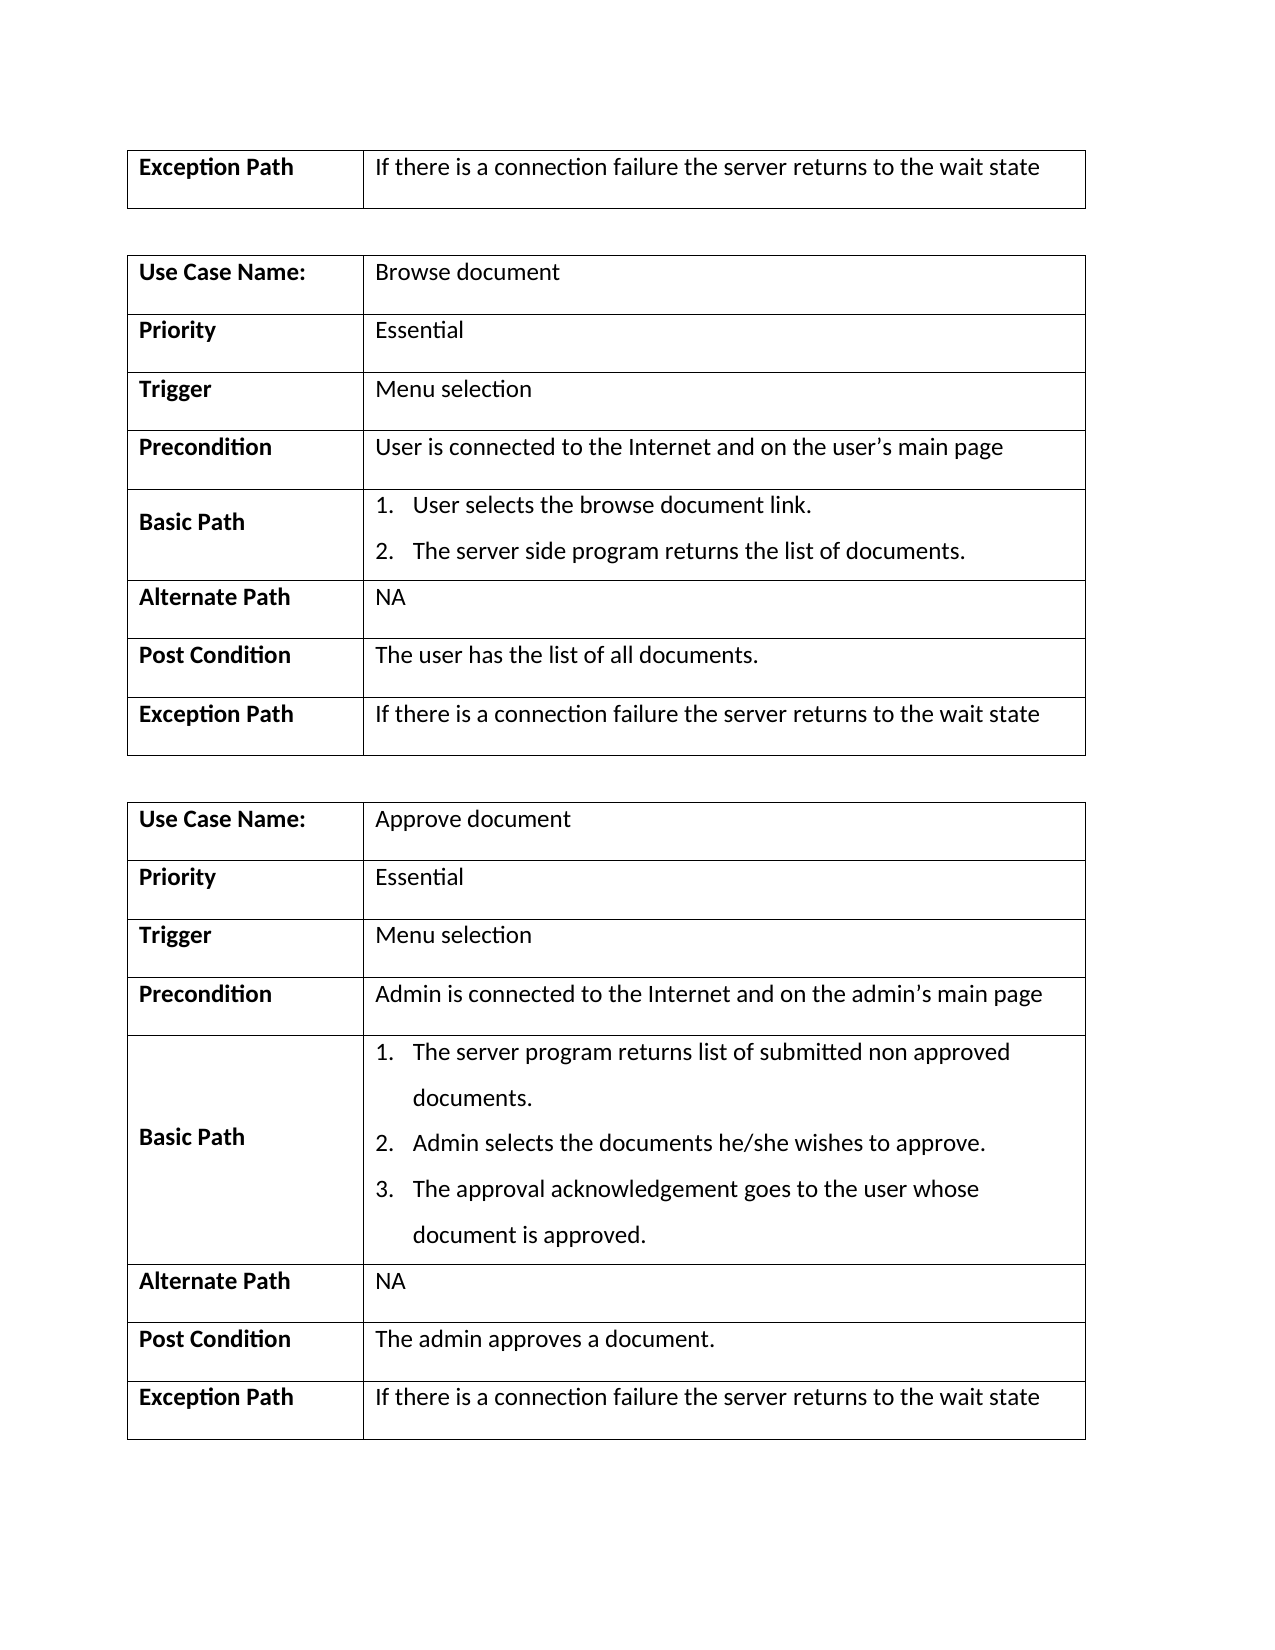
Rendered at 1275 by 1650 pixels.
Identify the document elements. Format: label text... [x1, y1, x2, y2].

table_cell Essential [364, 315, 1085, 372]
table_cell If there is a connection failure the server returns to the wait state [364, 1382, 1085, 1439]
table_cell Exception Path [128, 151, 363, 208]
table_header Approve document [364, 803, 1085, 860]
table_header Browse document [364, 256, 1085, 313]
table_cell Menu selection [364, 920, 1085, 977]
table_cell Basic Path [128, 490, 363, 580]
table_cell Post Condition [128, 639, 363, 697]
table_cell Trigger [128, 920, 363, 977]
table_cell Exception Path [128, 698, 363, 755]
table_cell Essential [364, 861, 1085, 918]
table_cell Basic Path [128, 1036, 363, 1264]
table_cell Alternate Path [128, 581, 363, 638]
table_cell Trigger [128, 373, 363, 430]
table_cell Menu selection [364, 373, 1085, 430]
table_cell The admin approves a document. [364, 1323, 1085, 1381]
table_cell Post Condition [128, 1323, 363, 1381]
table_cell If there is a connection failure the server returns to the wait state [364, 698, 1085, 755]
table_cell Priority [128, 315, 363, 372]
table_cell User selects the browse document link. The server side program returns the list of documents. [364, 490, 1085, 580]
table_cell Exception Path [128, 1382, 363, 1439]
table_cell NA [364, 581, 1085, 638]
table_cell Alternate Path [128, 1265, 363, 1322]
table_header Use Case Name: [128, 803, 363, 860]
table_cell Admin is connected to the Internet and on the admin’s main page [364, 978, 1085, 1035]
table_cell The user has the list of all documents. [364, 639, 1085, 697]
table_cell If there is a connection failure the server returns to the wait state [364, 151, 1085, 208]
table_cell Priority [128, 861, 363, 918]
table_cell NA [364, 1265, 1085, 1322]
table_cell User is connected to the Internet and on the user’s main page [364, 431, 1085, 488]
table_cell Precondition [128, 978, 363, 1035]
table_cell Precondition [128, 431, 363, 488]
table_cell The server program returns list of submitted non approved documents. Admin selects the documents he/she wishes to approve. The approval acknowledgement goes to the user whose document is approved. [364, 1036, 1085, 1264]
table_header Use Case Name: [128, 256, 363, 313]
